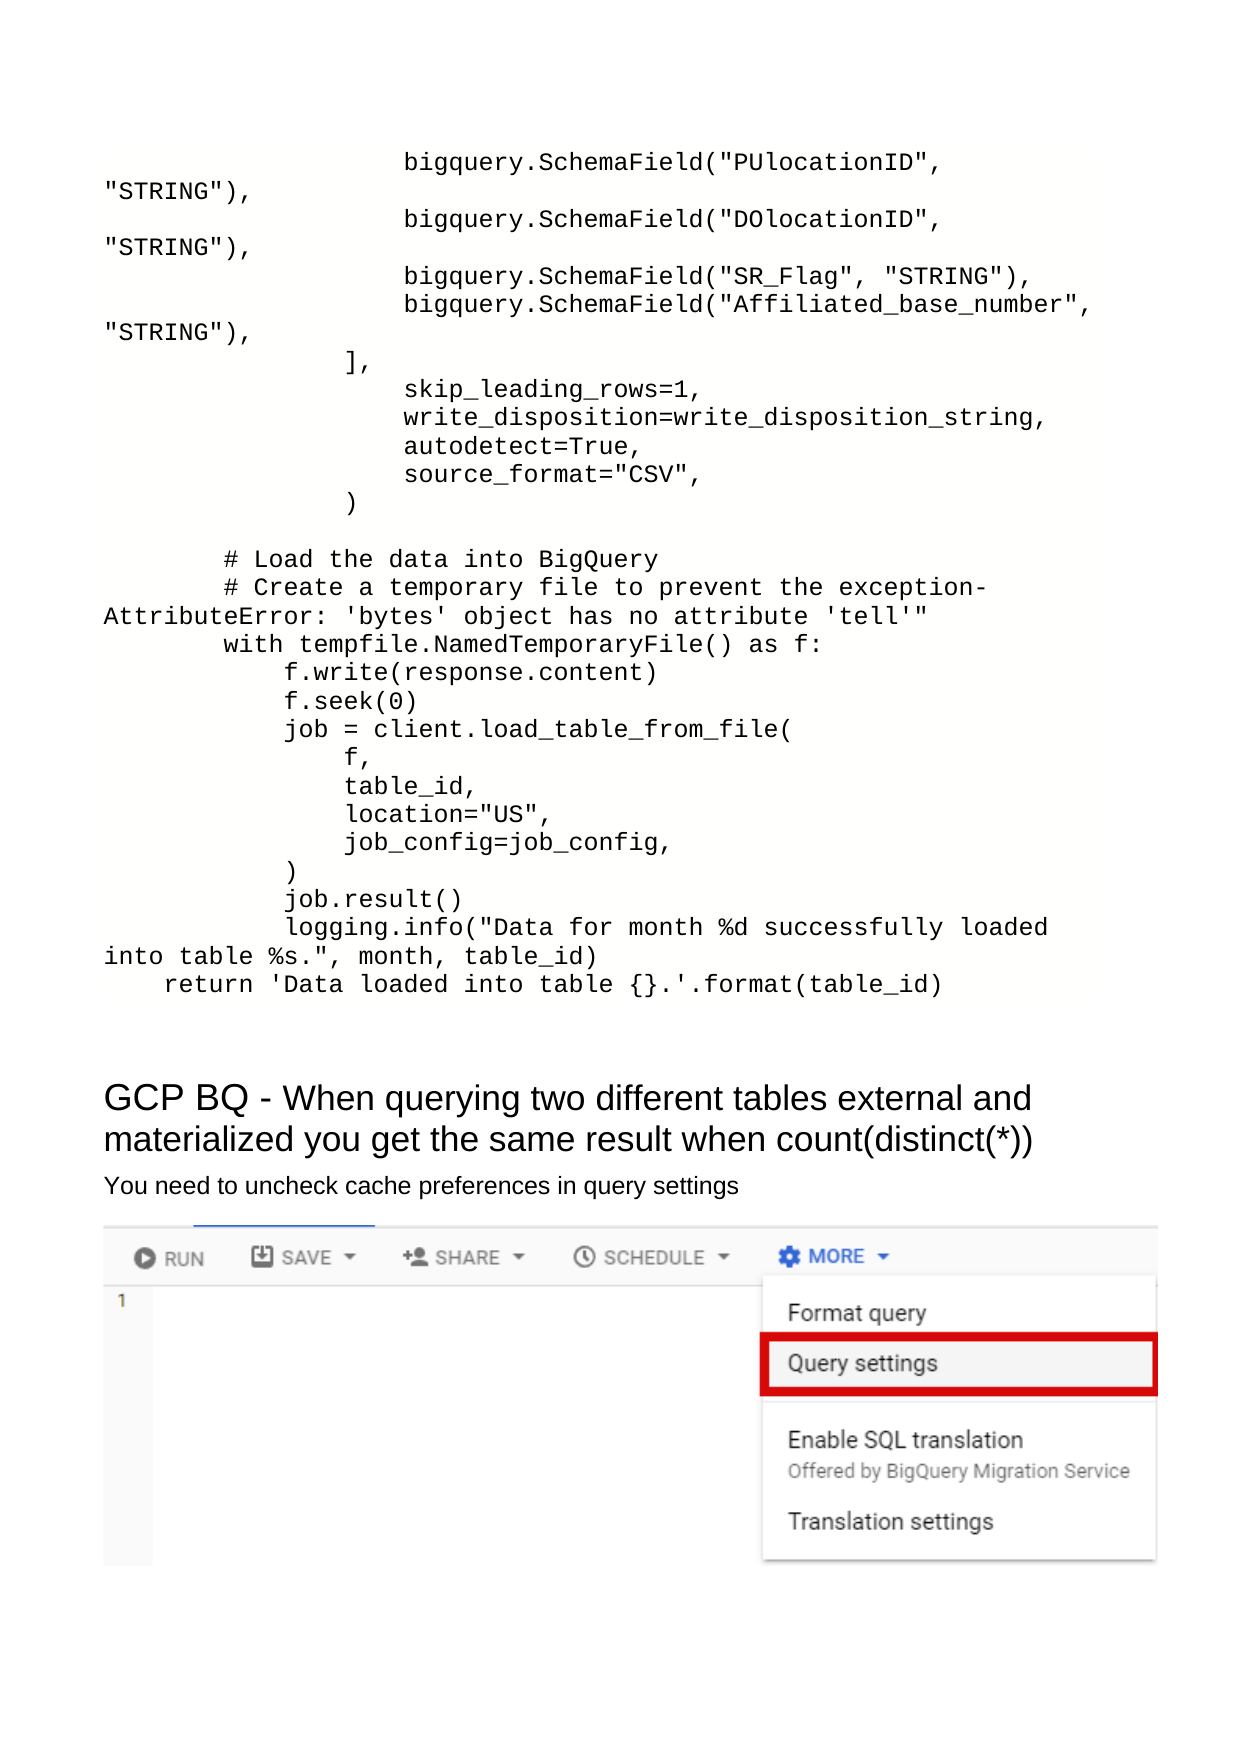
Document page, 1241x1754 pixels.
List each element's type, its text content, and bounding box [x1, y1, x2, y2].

text bigquery.SchemaField("Affiliated_base_number", "STRING"), [103, 292, 1097, 348]
text # Create a temporary file to prevent the exception- AttributeError: 'bytes' object has no attribute 'tell'" [103, 575, 1097, 632]
picture [103, 1225, 1158, 1566]
text source_format="CSV", [103, 462, 1097, 490]
text table_id, [103, 773, 1097, 802]
text location="US", [103, 802, 1097, 830]
text bigquery.SchemaField("PUlocationID", "STRING"), [103, 150, 1097, 207]
text job_config=job_config, [103, 830, 1097, 858]
text job.result() [103, 887, 1097, 915]
text logging.info("Data for month %d successfully loaded into table %s.", month, table_id) [103, 915, 1097, 972]
text bigquery.SchemaField("SR_Flag", "STRING"), [103, 263, 1097, 292]
text f.seek(0) [103, 688, 1097, 717]
text job = client.load_table_from_file( [103, 717, 1097, 745]
text return 'Data loaded into table {}.'.format(table_id) [103, 972, 1097, 1000]
text autodetect=True, [103, 433, 1097, 462]
text # Load the data into BigQuery [103, 547, 1097, 575]
text ) [103, 858, 1097, 887]
text You need to uncheck cache preferences in query settings [103, 1171, 1097, 1200]
text bigquery.SchemaField("DOlocationID", "STRING"), [103, 207, 1097, 263]
text write_disposition=write_disposition_string, [103, 405, 1097, 433]
text with tempfile.NamedTemporaryFile() as f: [103, 632, 1097, 660]
text ], [103, 348, 1097, 377]
text f.write(response.content) [103, 660, 1097, 688]
subtitle GCP BQ - When querying two different tables external and materialized you get the same result when count(distinct(*)) [103, 1075, 1097, 1158]
text f, [103, 745, 1097, 773]
text ) [103, 490, 1097, 518]
text skip_leading_rows=1, [103, 377, 1097, 405]
